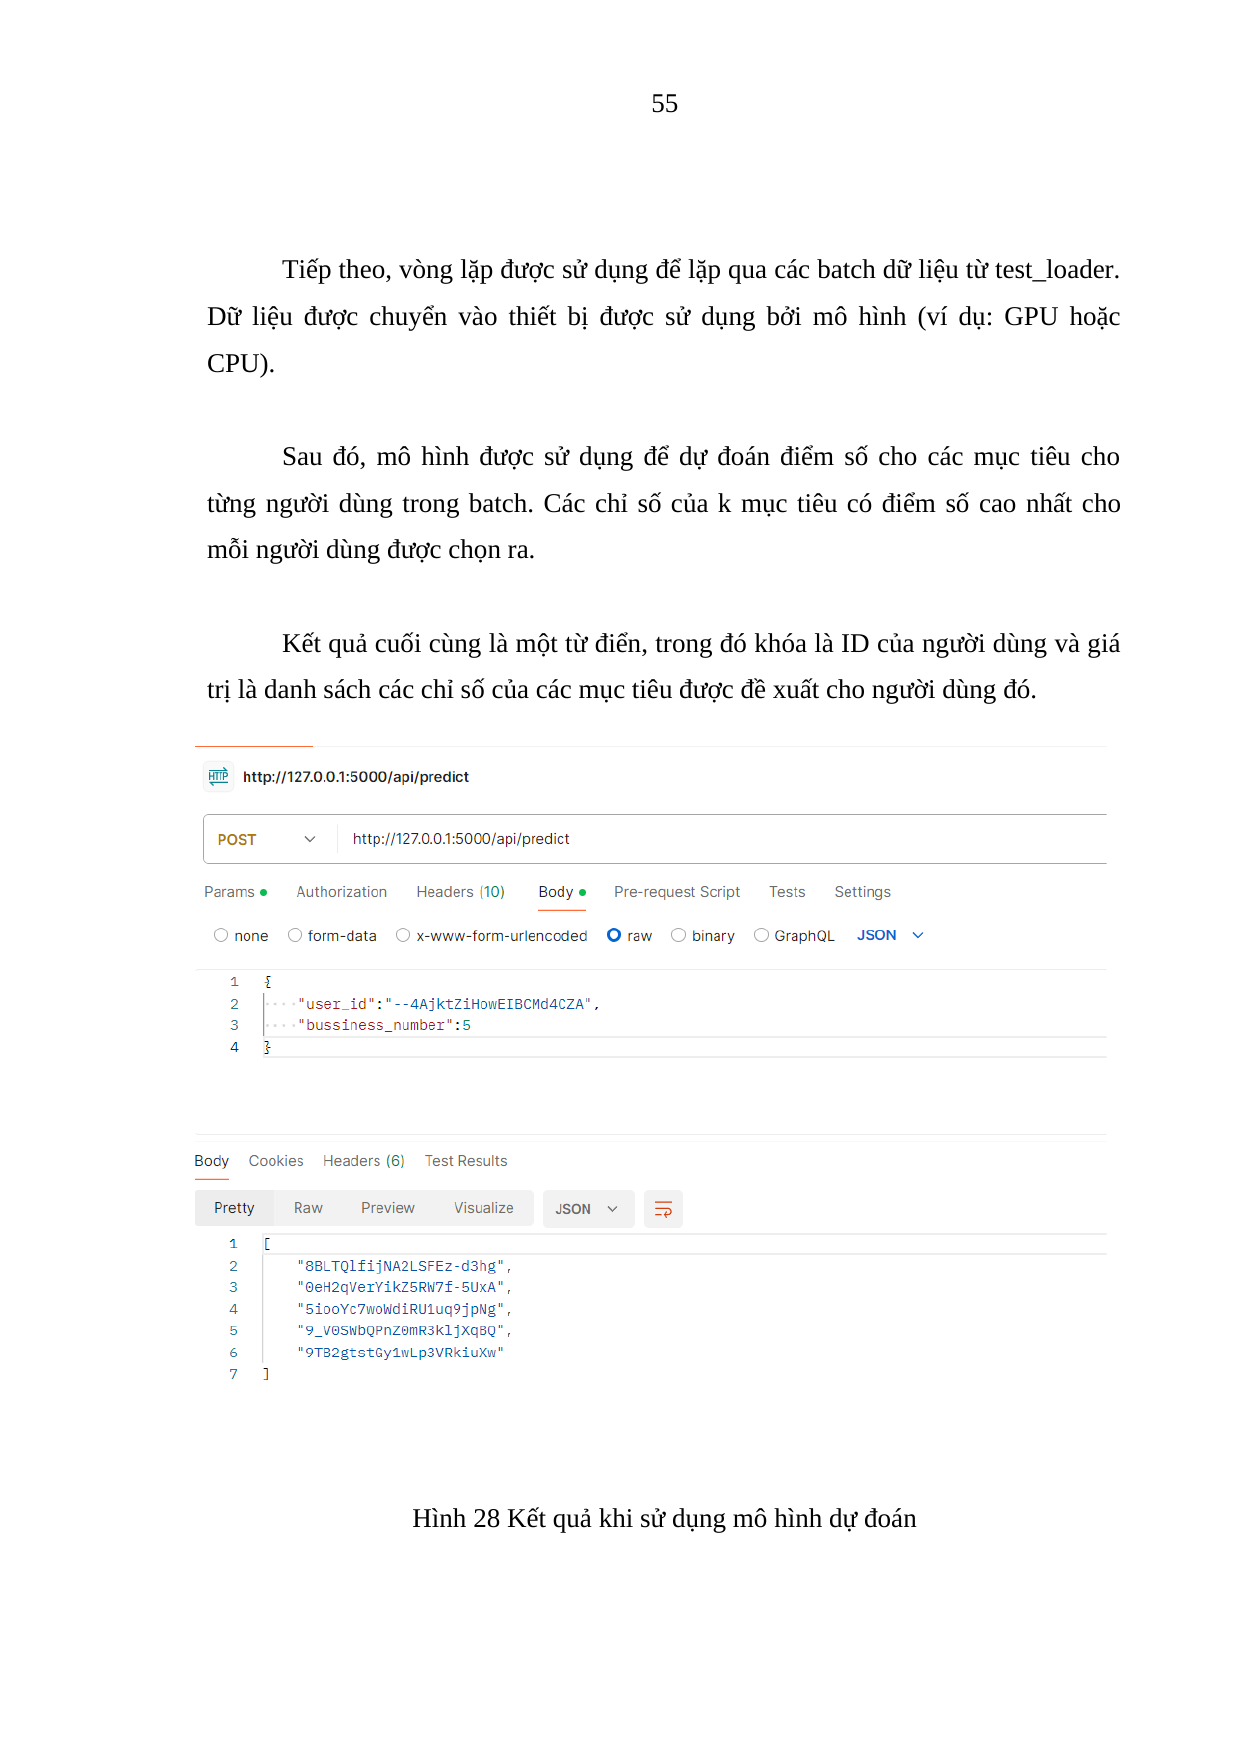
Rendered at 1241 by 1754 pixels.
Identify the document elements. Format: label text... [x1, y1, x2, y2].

text Tiếp theo, vòng lặp được sử dụng để lặp qua các batch dữ liệu từ test_loader. Dữ liệu được chuyển vào thiết bị được sử dụng bởi mô hình (ví dụ: GPU hoặc CPU). [207, 253, 1122, 378]
text Kết quả cuối cùng là một từ điển, trong đó khóa là ID của người dùng và giá trị là danh sách các chỉ số của các mục tiêu được đề xuất cho người dùng đó. [207, 627, 1122, 704]
picture [194, 745, 1107, 1455]
text Sau đó, mô hình được sử dụng để dự đoán điểm số cho các mục tiêu cho từng người dùng trong batch. Các chỉ số của k mục tiêu có điểm số cao nhất cho mỗi người dùng được chọn ra. [207, 440, 1122, 564]
